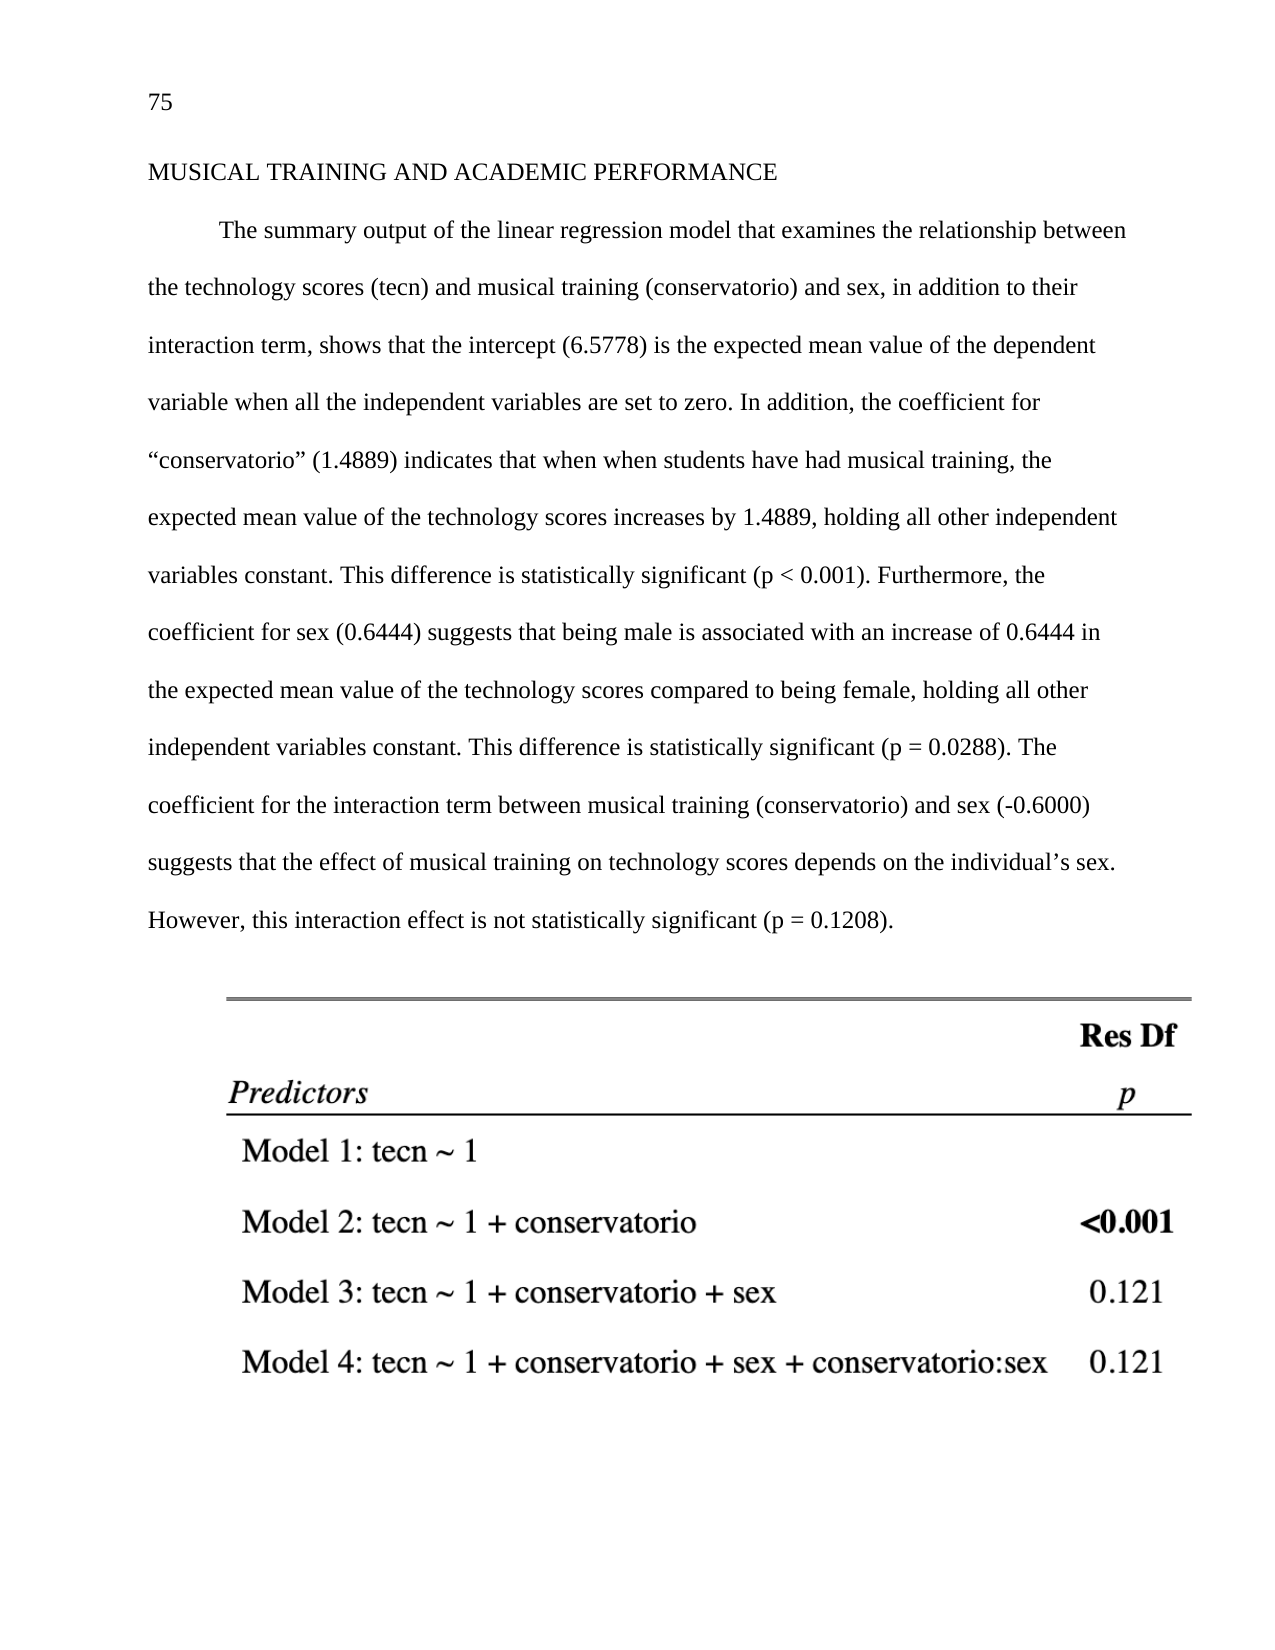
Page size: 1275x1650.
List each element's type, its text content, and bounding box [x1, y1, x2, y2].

picture [218, 987, 1198, 1401]
text The summary output of the linear regression model that examines the relationship between the technology scores (tecn) and musical training (conservatorio) and sex, in addition to their interaction term, shows that the intercept (6.5778) is the expected mean value of the dependent variable when all the independent variables are set to zero. In addition, the coefficient for “conservatorio” (1.4889) indicates that when when students have had musical training, the expected mean value of the technology scores increases by 1.4889, holding all other independent variables constant. This difference is statistically significant (p < 0.001). Furthermore, the coefficient for sex (0.6444) suggests that being male is associated with an increase of 0.6444 in the expected mean value of the technology scores compared to being female, holding all other independent variables constant. This difference is statistically significant (p = 0.0288). The coefficient for the interaction term between musical training (conservatorio) and sex (-0.6000) suggests that the effect of musical training on technology scores depends on the individual’s sex. However, this interaction effect is not statistically significant (p = 0.1208). [148, 215, 1127, 934]
